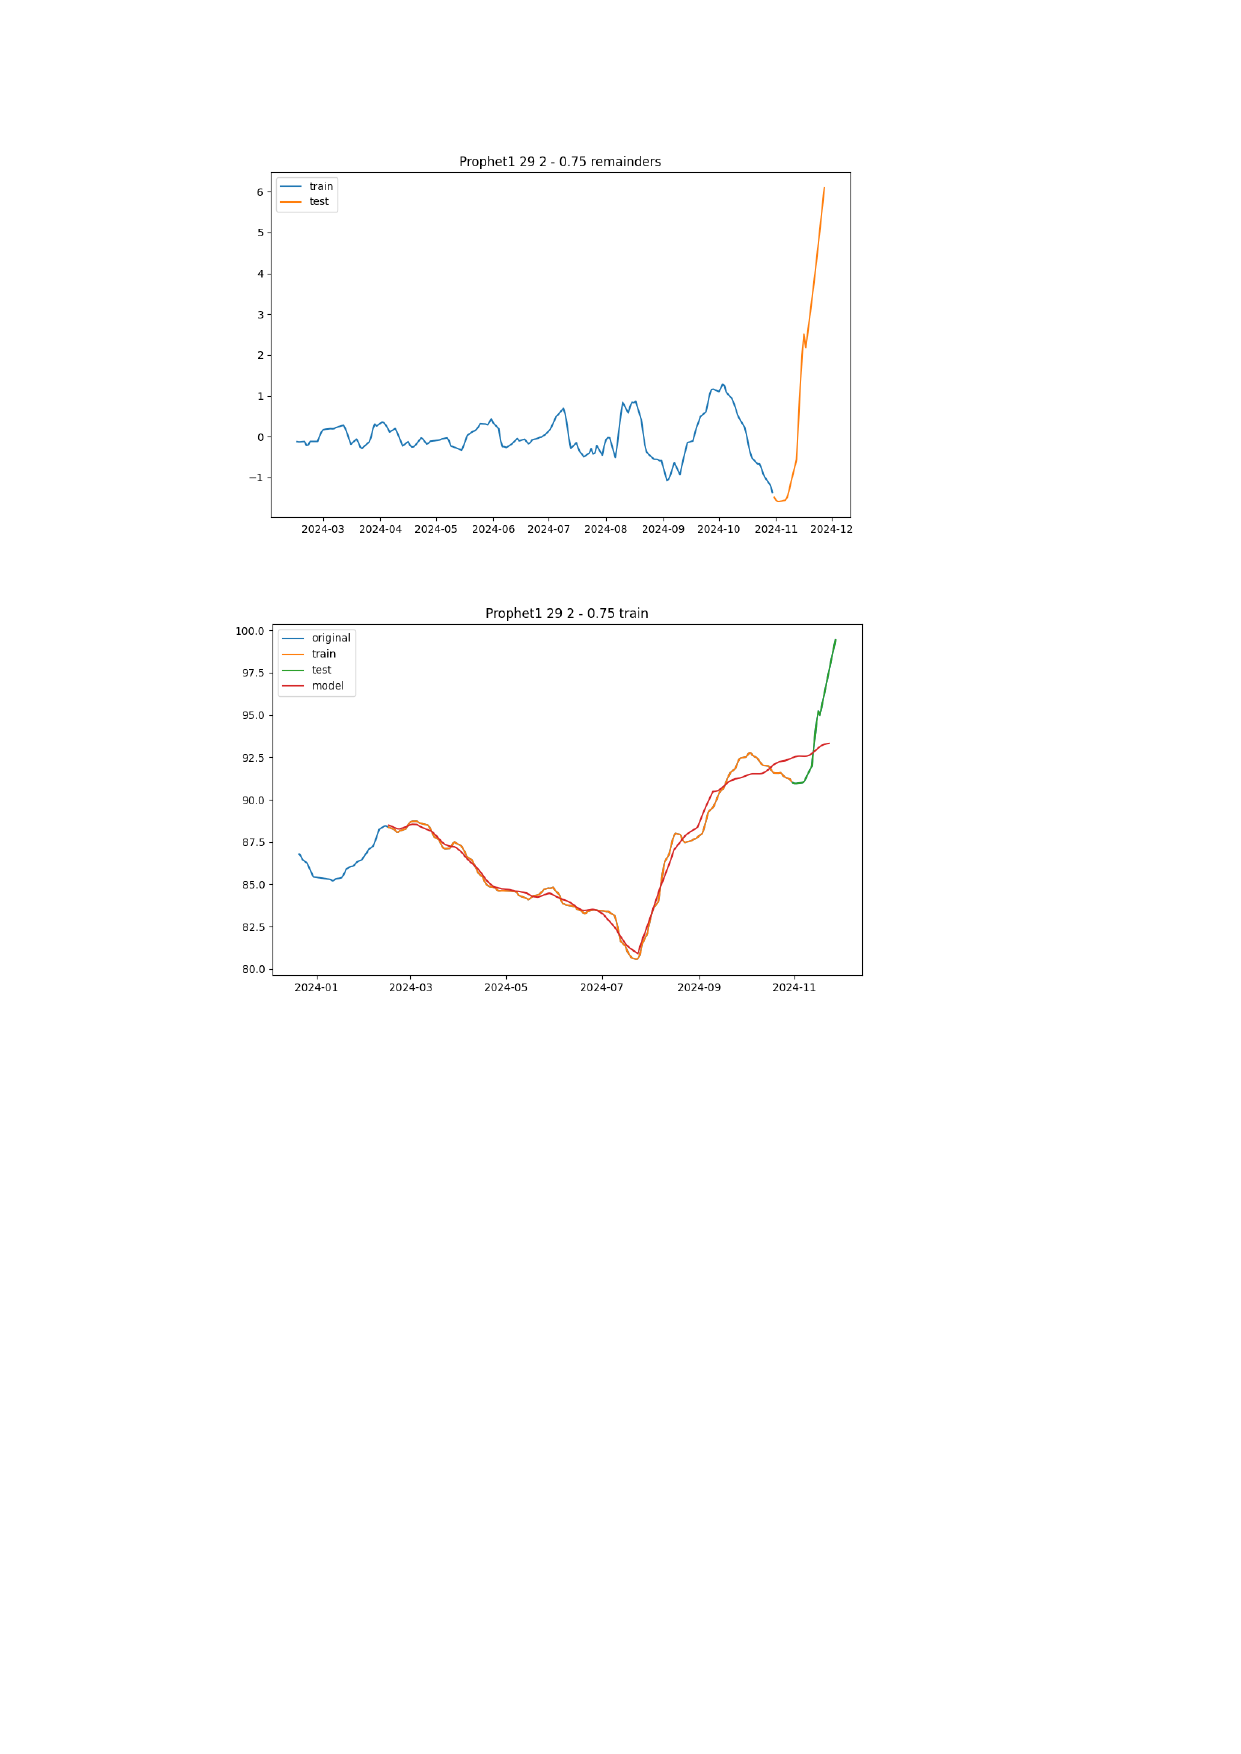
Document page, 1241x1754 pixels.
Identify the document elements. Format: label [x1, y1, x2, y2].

picture [177, 118, 925, 566]
picture [177, 569, 938, 1025]
